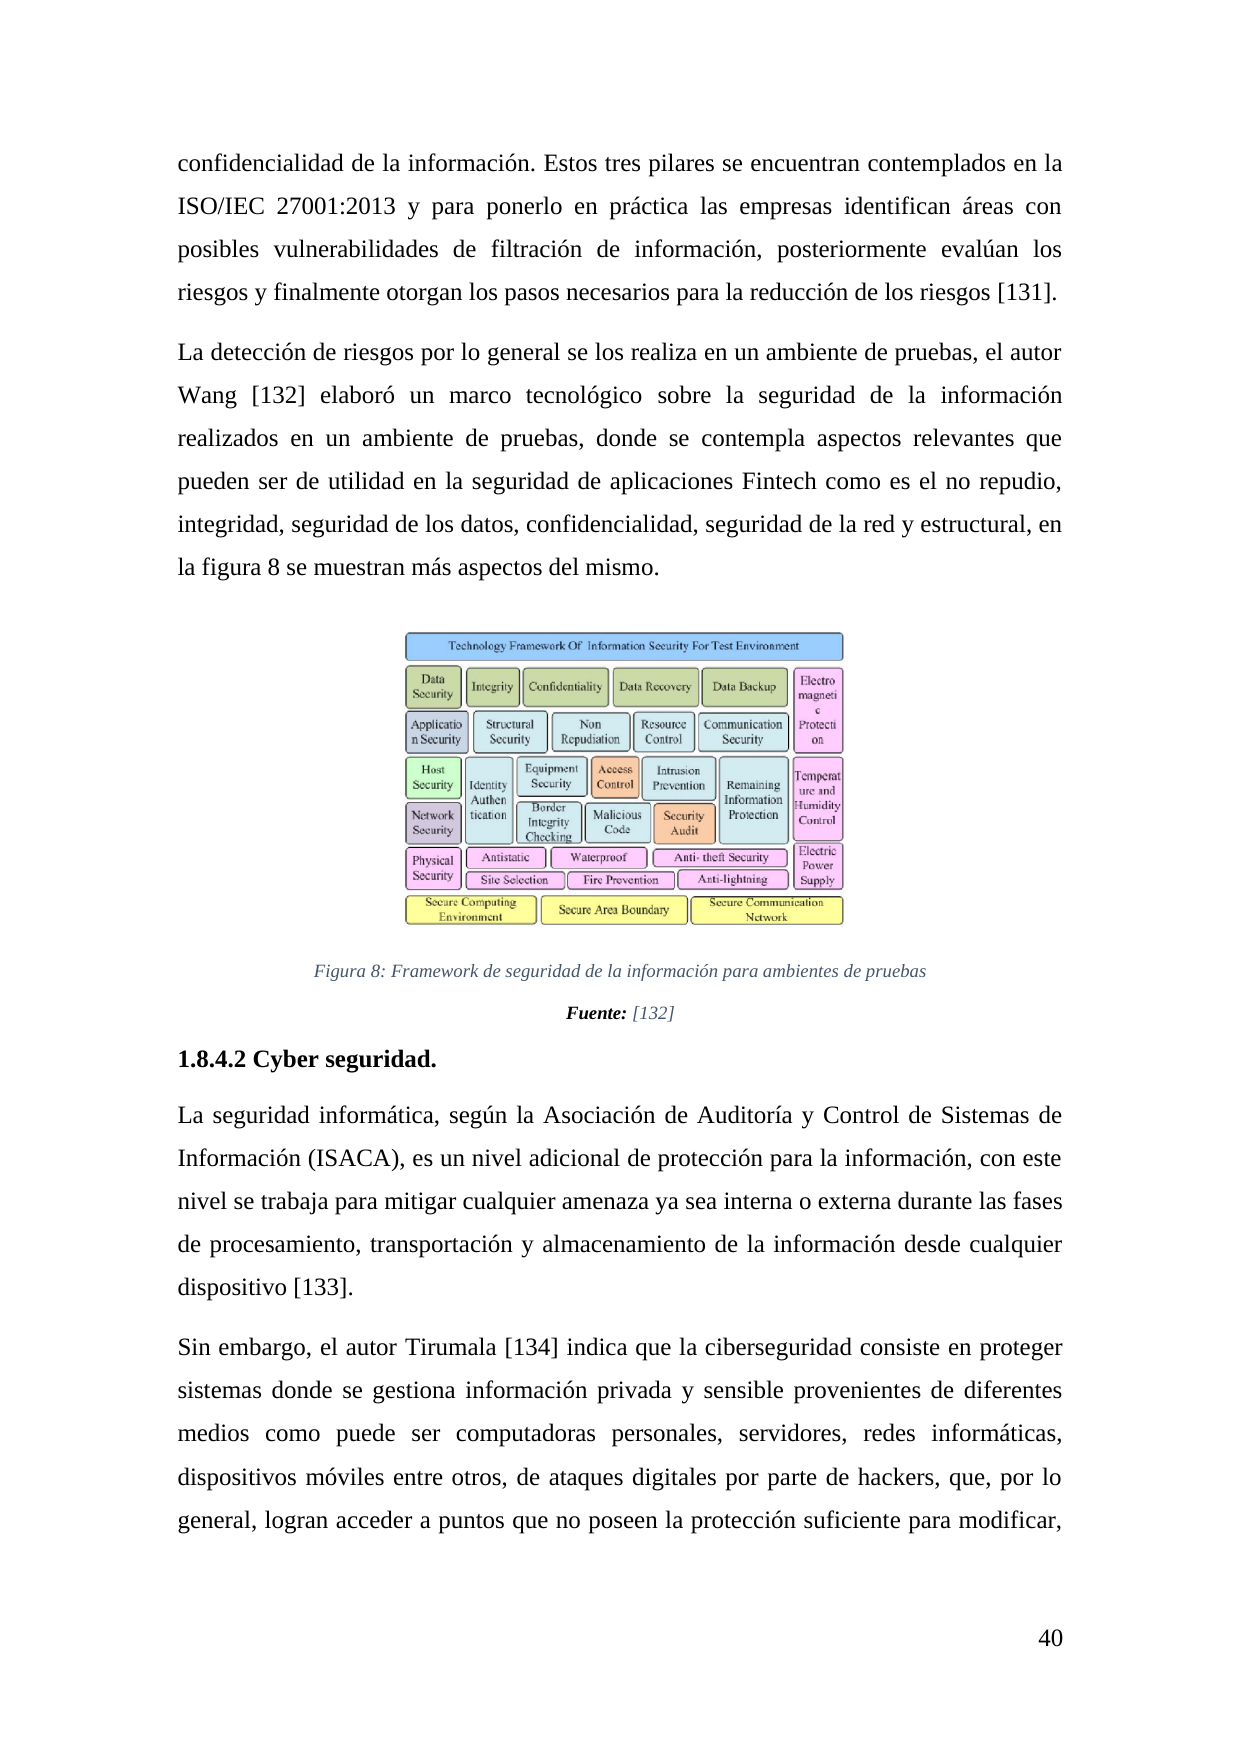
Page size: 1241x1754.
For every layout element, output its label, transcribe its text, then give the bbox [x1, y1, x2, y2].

picture [384, 612, 856, 929]
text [177, 1332, 1063, 1533]
text La seguridad informática, según la Asociación de Auditoría y Control de Sistemas de Información (ISACA), es un nivel adicional de protección para la información, con este nivel se trabaja para mitigar cualquier amenaza ya sea interna o externa durante las fases de procesamiento, transportación y almacenamiento de la información desde cualquier dispositivo . [177, 1100, 1063, 1301]
text La detección de riesgos por lo general se los realiza en un ambiente de pruebas, el autor Wang elaboró un marco tecnológico sobre la seguridad de la información realizados en un ambiente de pruebas, donde se contempla aspectos relevantes que pueden ser de utilidad en la seguridad de aplicaciones Fintech como es el no repudio, integridad, seguridad de los datos, confidencialidad, seguridad de la red y estructural, en la figura 8 se muestran más aspectos del mismo. [177, 337, 1063, 581]
text Fuente: [177, 1002, 1063, 1023]
list Cyber seguridad. [177, 1044, 1063, 1073]
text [177, 148, 1063, 306]
